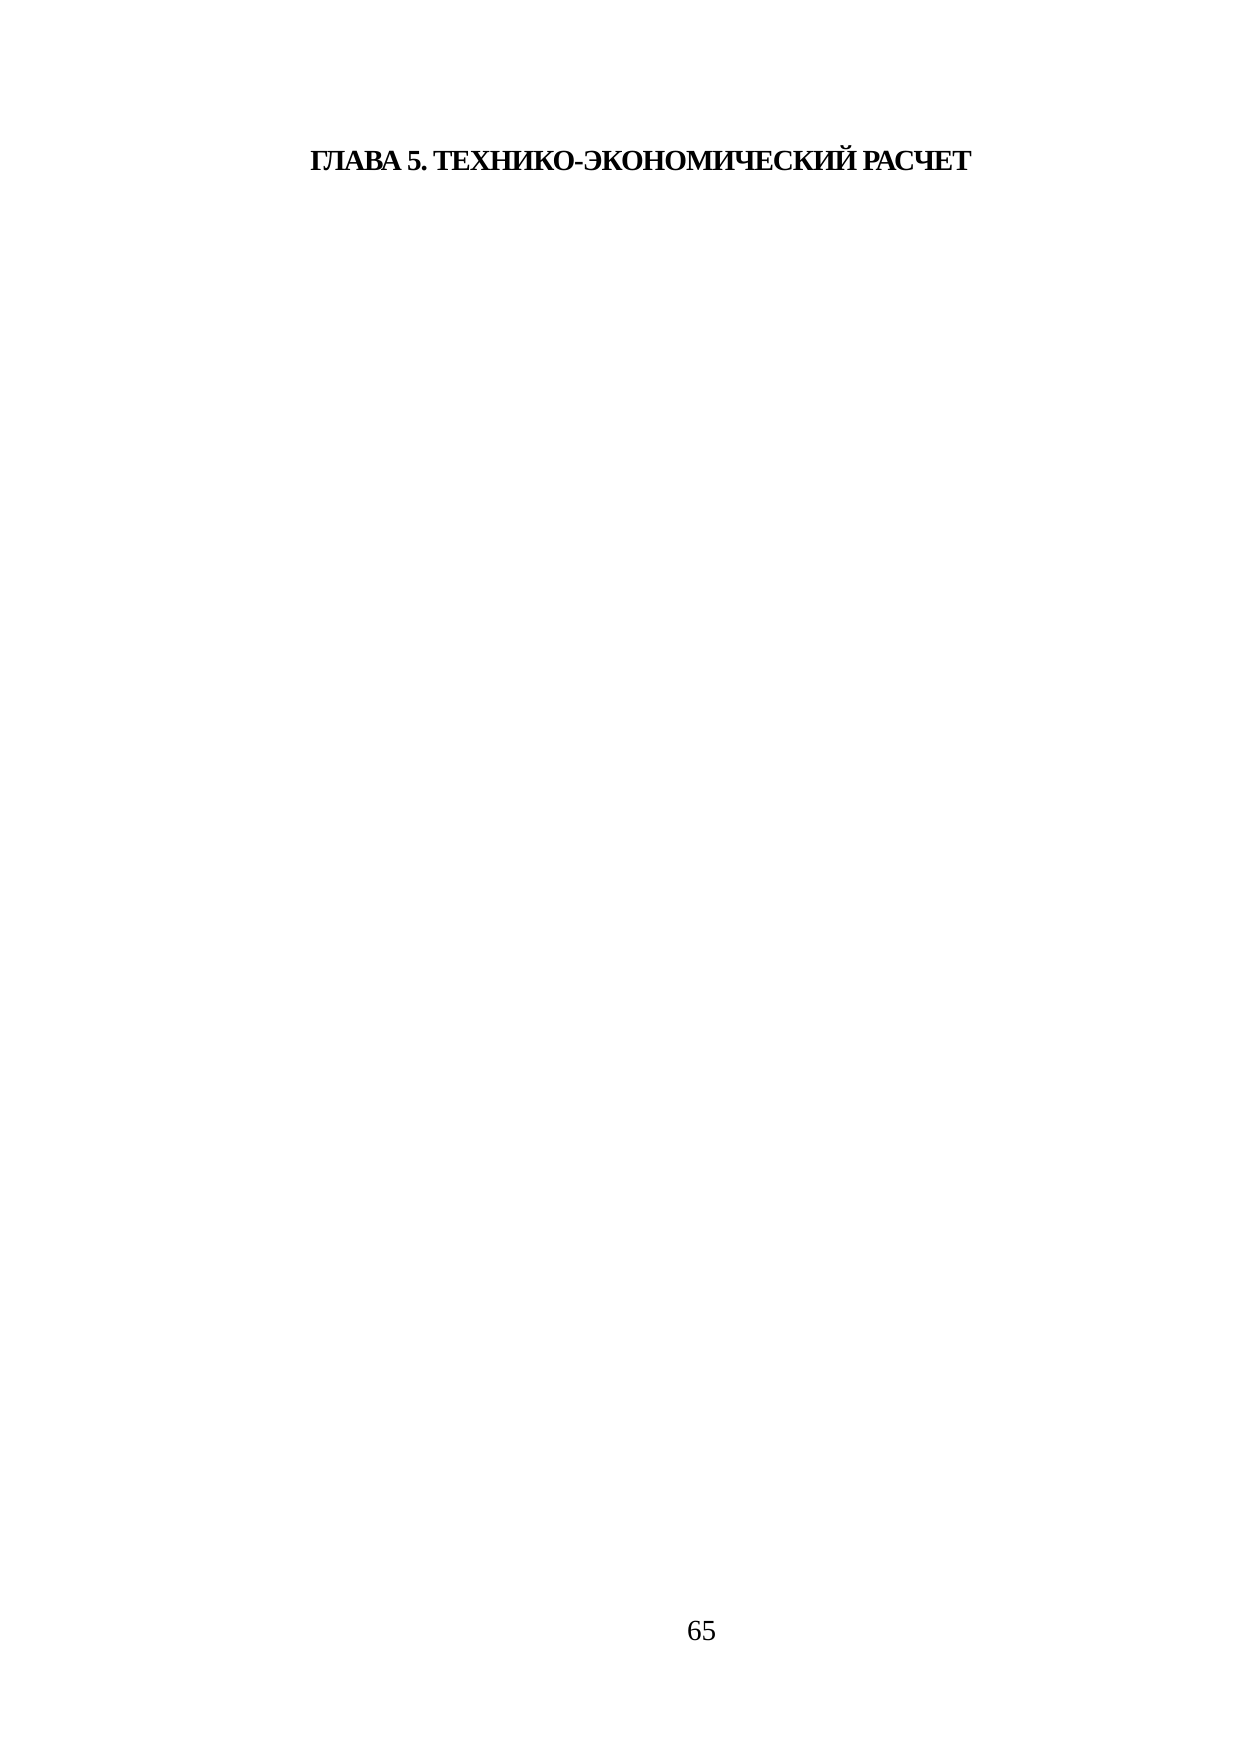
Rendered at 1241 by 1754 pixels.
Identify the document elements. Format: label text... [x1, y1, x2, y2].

text ГЛАВА 5. ТЕХНИКО-ЭКОНОМИЧЕСКИЙ РАСЧЕТ [236, 143, 1093, 177]
